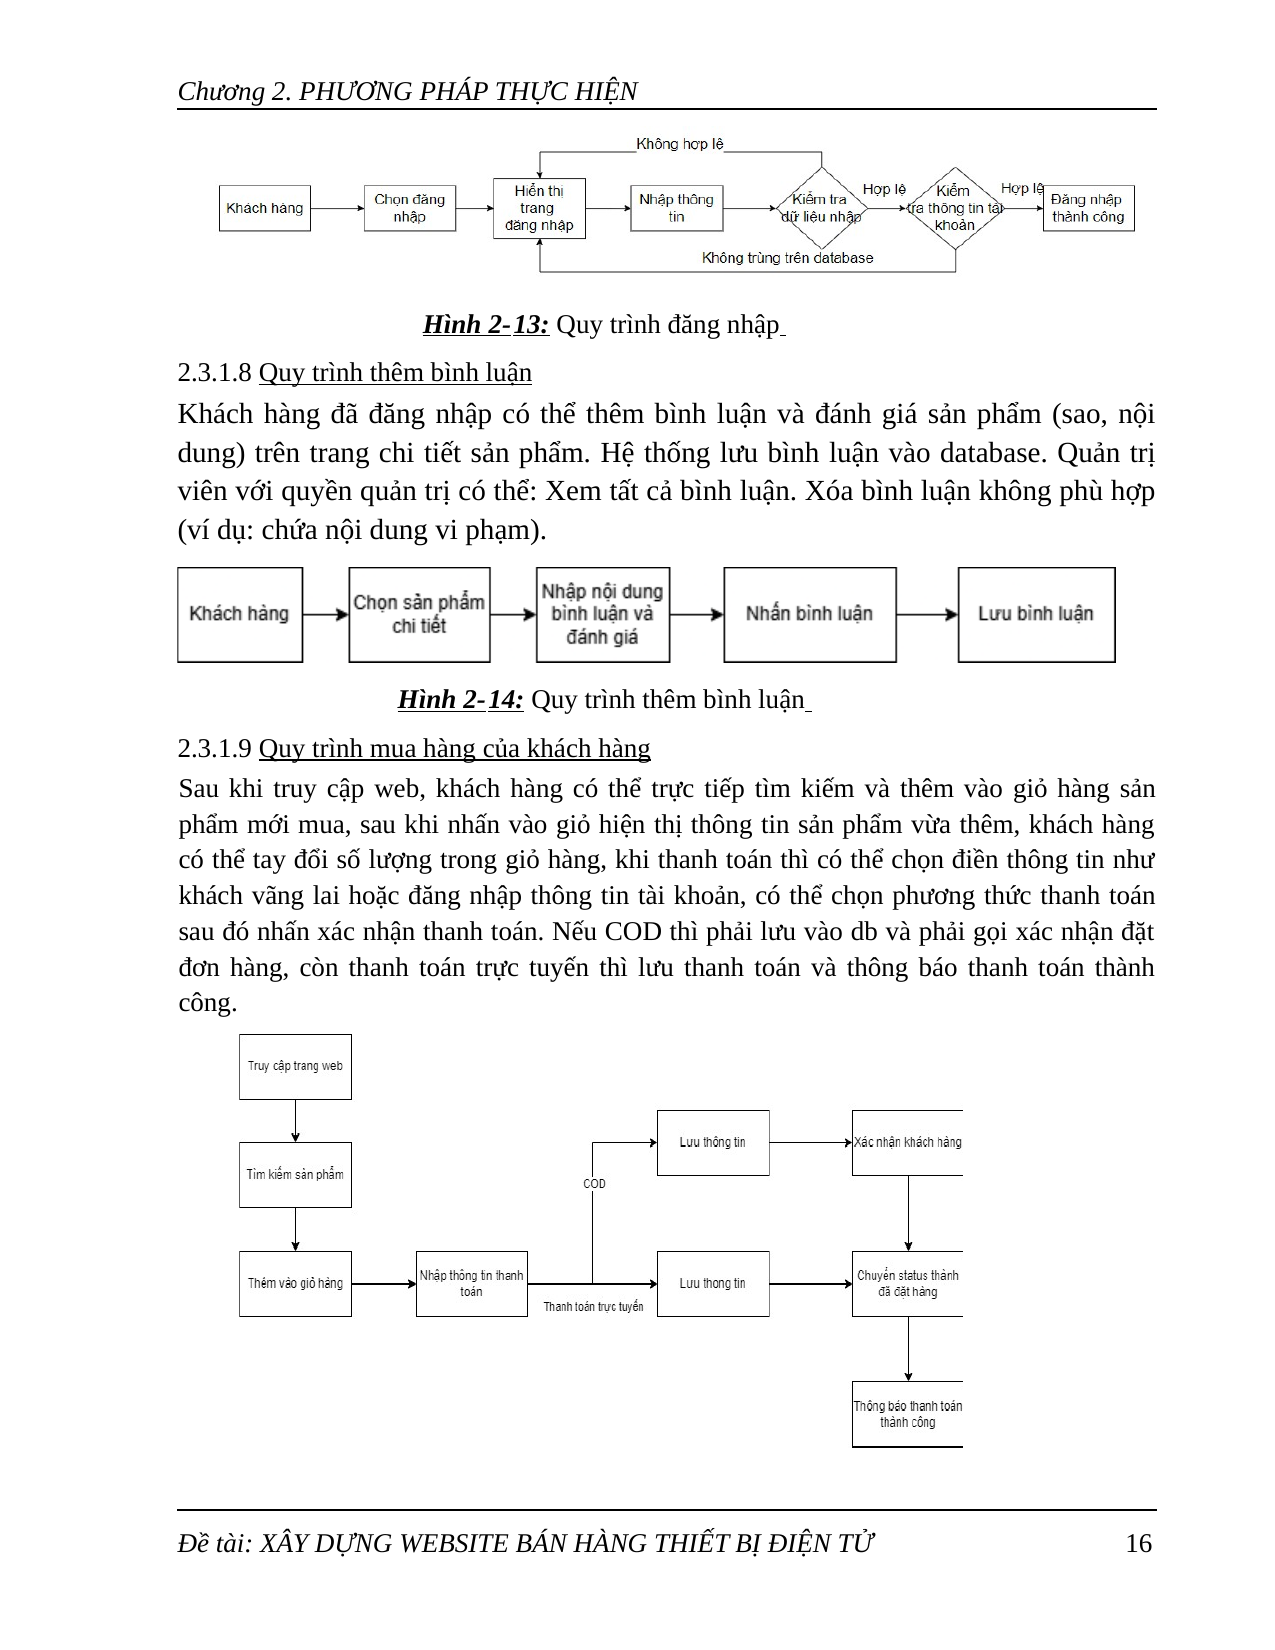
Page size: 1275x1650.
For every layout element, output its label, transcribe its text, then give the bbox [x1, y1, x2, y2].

picture [239, 1034, 963, 1448]
picture [177, 567, 1116, 663]
text Hình 2-14: Quy trình thêm bình luận [177, 683, 1025, 714]
picture [194, 126, 1140, 287]
subtitle Quy trình mua hàng của khách hàng [177, 732, 1157, 763]
text Sau khi truy cập web, khách hàng có thể trực tiếp tìm kiếm và thêm vào giỏ hàng sản phẩm mới mua, sau khi nhấn vào giỏ hiện thị thông tin sản phẩm vừa thêm, khách hàng có thể tay đổi số lượng trong giỏ hàng, khi thanh toán thì có thể chọn điền thông tin như khách vãng lai hoặc đăng nhập thông tin tài khoản, có thể chọn phương thức thanh toán sau đó nhấn xác nhận thanh toán. Nếu COD thì phải lưu vào db và phải gọi xác nhận đặt đơn hàng, còn thanh toán trực tuyến thì lưu thanh toán và thông báo thanh toán thành công. [178, 772, 1157, 1018]
subtitle Quy trình thêm bình luận [177, 356, 1157, 388]
text Hình 2-13: Quy trình đăng nhập [177, 308, 1025, 339]
text Khách hàng đã đăng nhập có thể thêm bình luận và đánh giá sản phẩm (sao, nội dung) trên trang chi tiết sản phẩm. Hệ thống lưu bình luận vào database. Quản trị viên với quyền quản trị có thể: Xem tất cả bình luận. Xóa bình luận không phù hợp (ví dụ: chứa nội dung vi phạm). [177, 396, 1157, 546]
